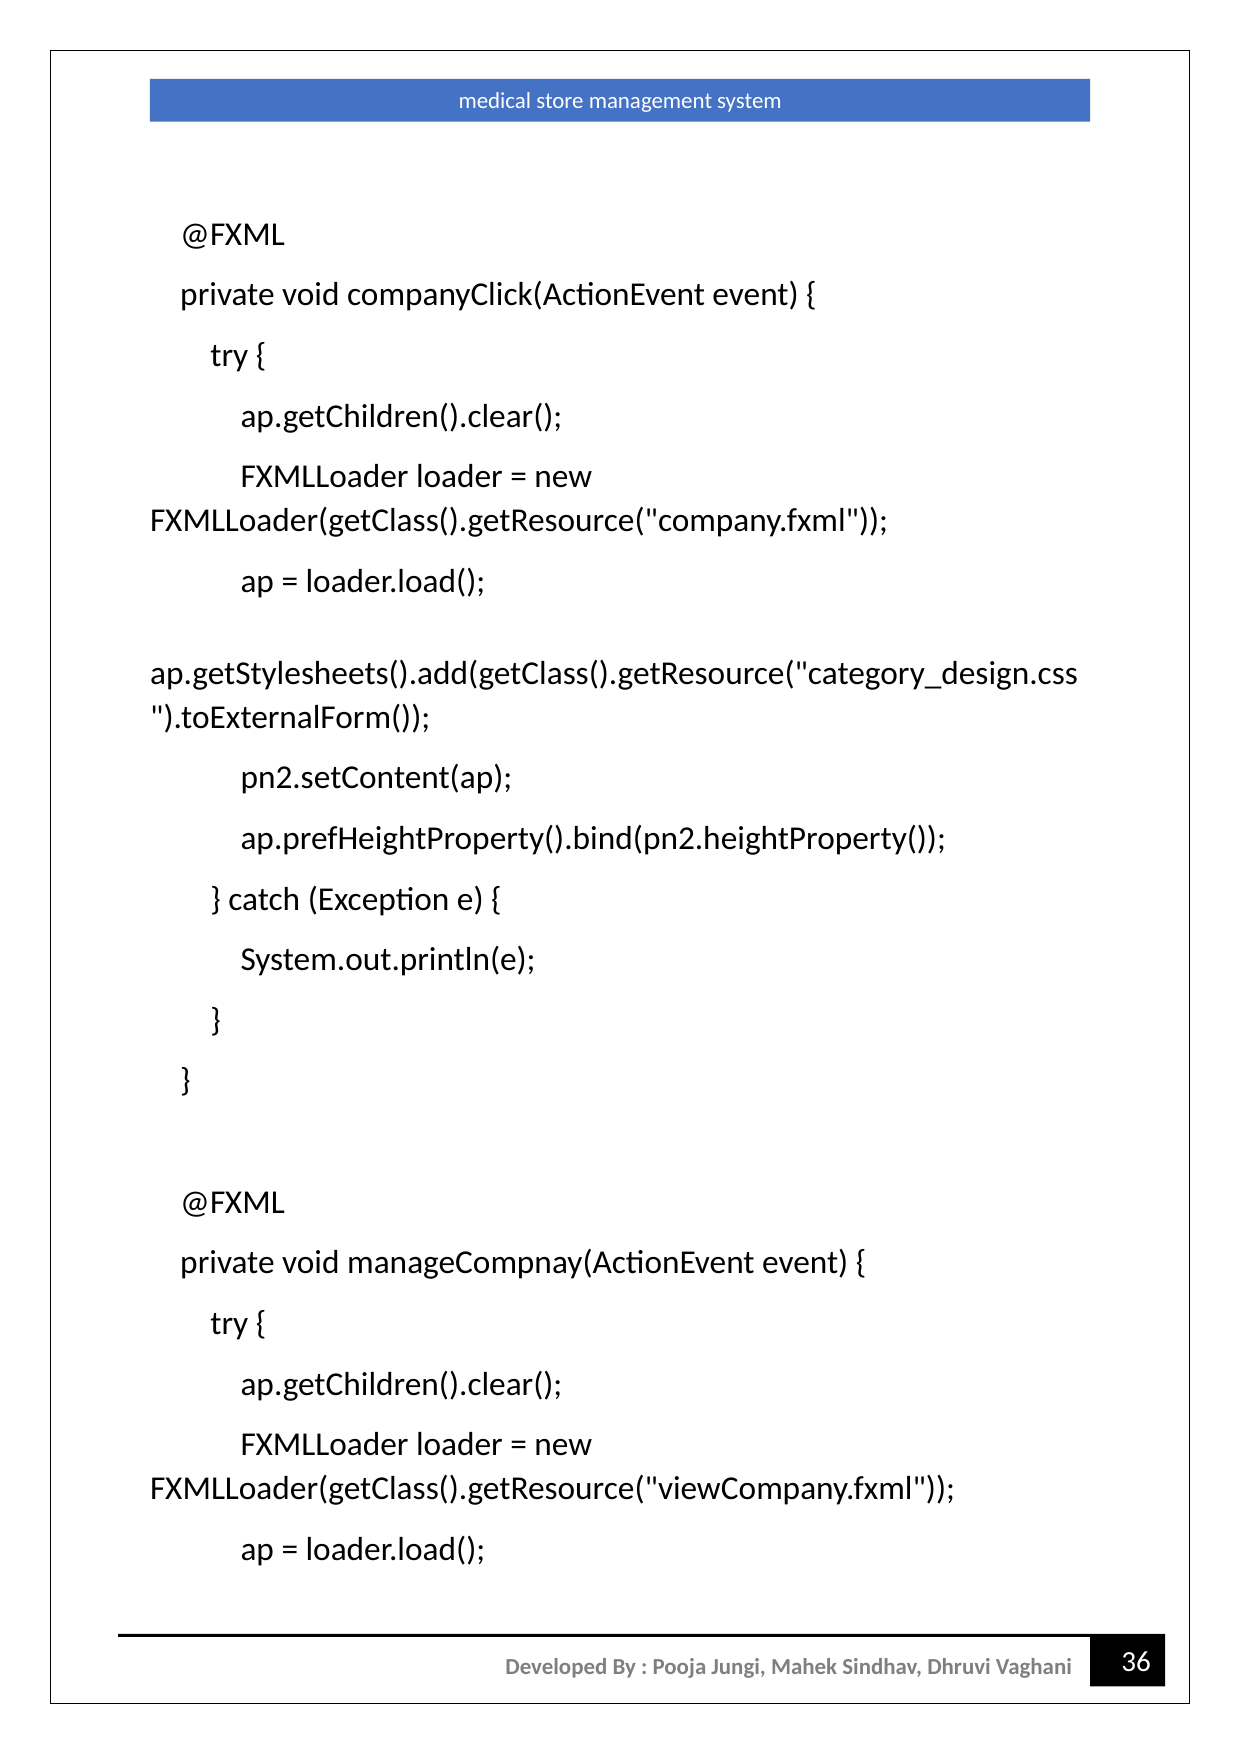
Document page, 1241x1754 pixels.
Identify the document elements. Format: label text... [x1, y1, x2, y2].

text ap.getStylesheets().add(getClass().getResource("category_design.css").toExternalForm()); [150, 620, 1090, 736]
text ap = loader.load(); [150, 1528, 1090, 1568]
text @FXML [150, 213, 1090, 253]
text ap.getChildren().clear(); [150, 394, 1090, 435]
text ap.getChildren().clear(); [150, 1362, 1090, 1403]
text FXMLLoader loader = new FXMLLoader(getClass().getResource("company.fxml")); [150, 455, 1090, 540]
text ap.prefHeightProperty().bind(pn2.heightProperty()); [150, 817, 1090, 858]
text try { [150, 1302, 1090, 1343]
text @FXML [150, 1181, 1090, 1221]
text } [150, 999, 1090, 1039]
text private void manageCompnay(ActionEvent event) { [150, 1241, 1090, 1282]
text } catch (Exception e) { [150, 877, 1090, 918]
text private void companyClick(ActionEvent event) { [150, 273, 1090, 314]
text ap = loader.load(); [150, 560, 1090, 601]
text System.out.println(e); [150, 938, 1090, 979]
text FXMLLoader loader = new FXMLLoader(getClass().getResource("viewCompany.fxml")); [150, 1423, 1090, 1508]
text } [150, 1059, 1090, 1100]
text pn2.setContent(ap); [150, 756, 1090, 797]
text try { [150, 334, 1090, 375]
